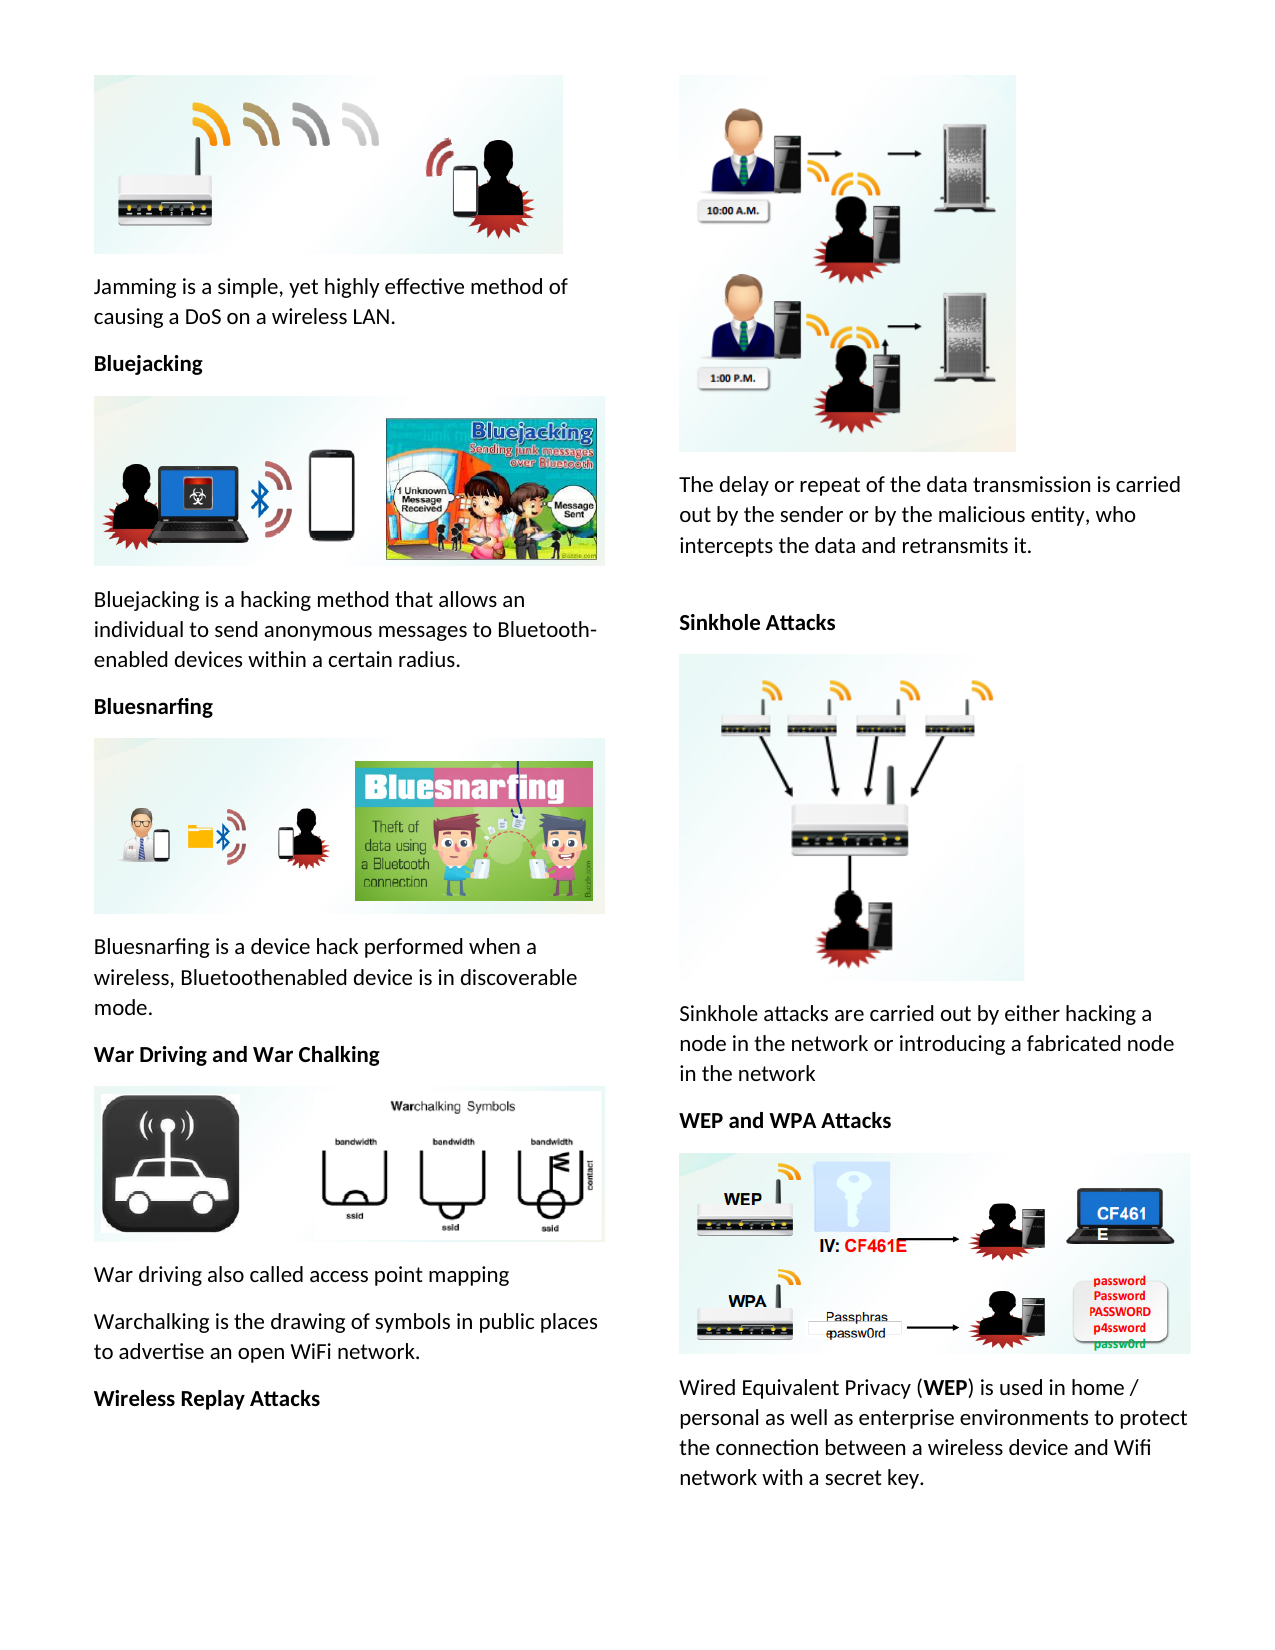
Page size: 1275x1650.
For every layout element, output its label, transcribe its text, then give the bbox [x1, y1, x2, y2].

picture [93, 738, 606, 914]
text WEP and WPA Attacks [679, 1106, 1191, 1134]
text Bluejacking [94, 349, 605, 377]
text War driving also called access point mapping [94, 1260, 605, 1288]
text The delay or repeat of the data transmission is carried out by the sender or by the malicious entity, who intercepts the data and retransmits it. [679, 470, 1191, 589]
text Jamming is a simple, yet highly effective method of causing a DoS on a wireless LAN. [94, 272, 605, 330]
picture [93, 1086, 606, 1242]
text Sinkhole Attacks [679, 608, 1191, 636]
text Sinkhole attacks are carried out by either hacking a node in the network or introducing a fabricated node in the network [679, 999, 1191, 1087]
picture [679, 1153, 1191, 1354]
text Bluejacking is a hacking method that allows an individual to send anonymous messages to Bluetooth-enabled devices within a certain radius. [94, 585, 605, 673]
text War Driving and War Chalking [94, 1040, 605, 1068]
picture [93, 75, 563, 254]
picture [679, 75, 1016, 452]
text Wired Equivalent Privacy (WEP) is used in home / personal as well as enterprise environments to protect the connection between a wireless device and Wifi network with a secret key. [679, 1373, 1191, 1491]
picture [93, 396, 606, 566]
text Bluesnarfing is a device hack performed when a wireless, Bluetoothenabled device is in discoverable mode. [94, 932, 605, 1021]
text Bluesnarfing [94, 692, 605, 720]
picture [679, 654, 1025, 981]
text Warchalking is the drawing of symbols in public places to advertise an open WiFi network. [94, 1307, 605, 1365]
text Wireless Replay Attacks [94, 1384, 605, 1412]
